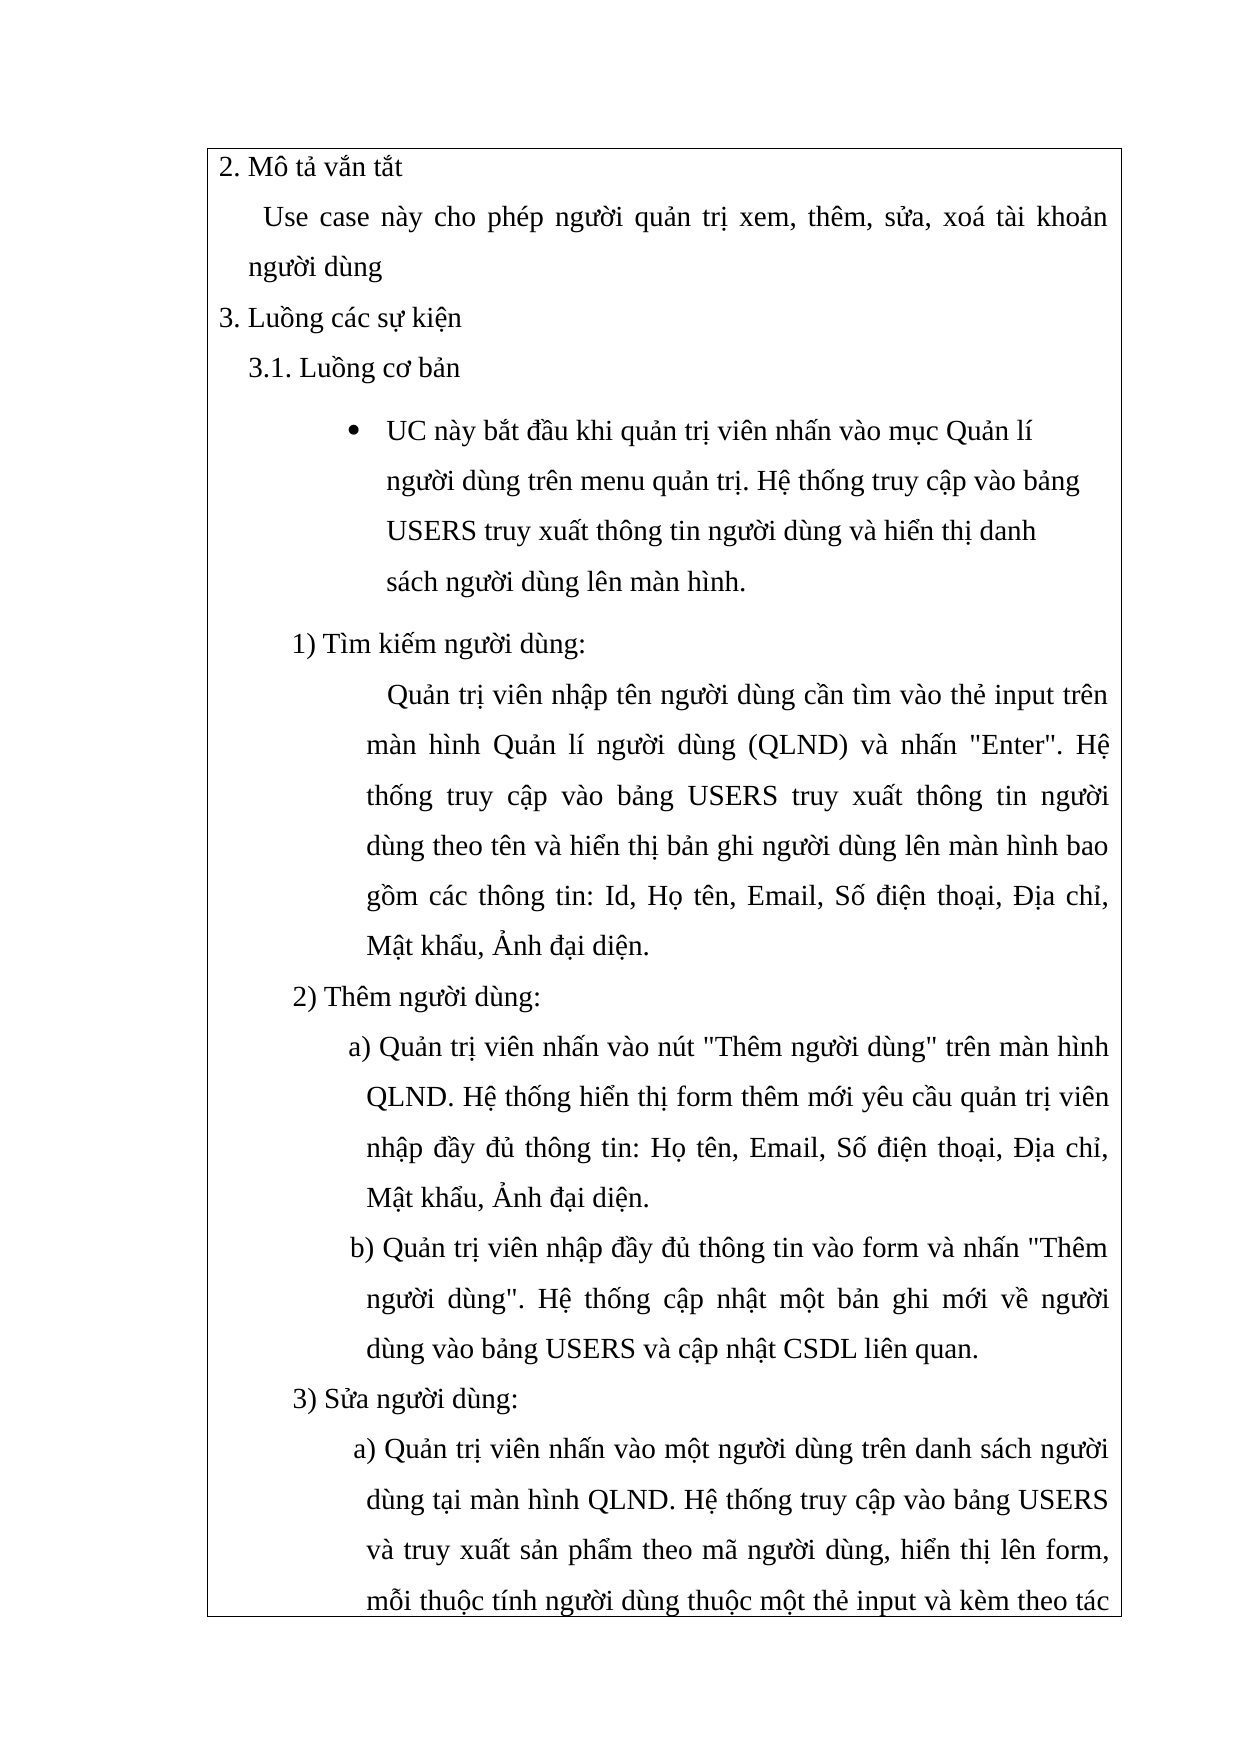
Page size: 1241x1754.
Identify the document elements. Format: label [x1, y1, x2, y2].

table_header [208, 149, 1121, 1616]
